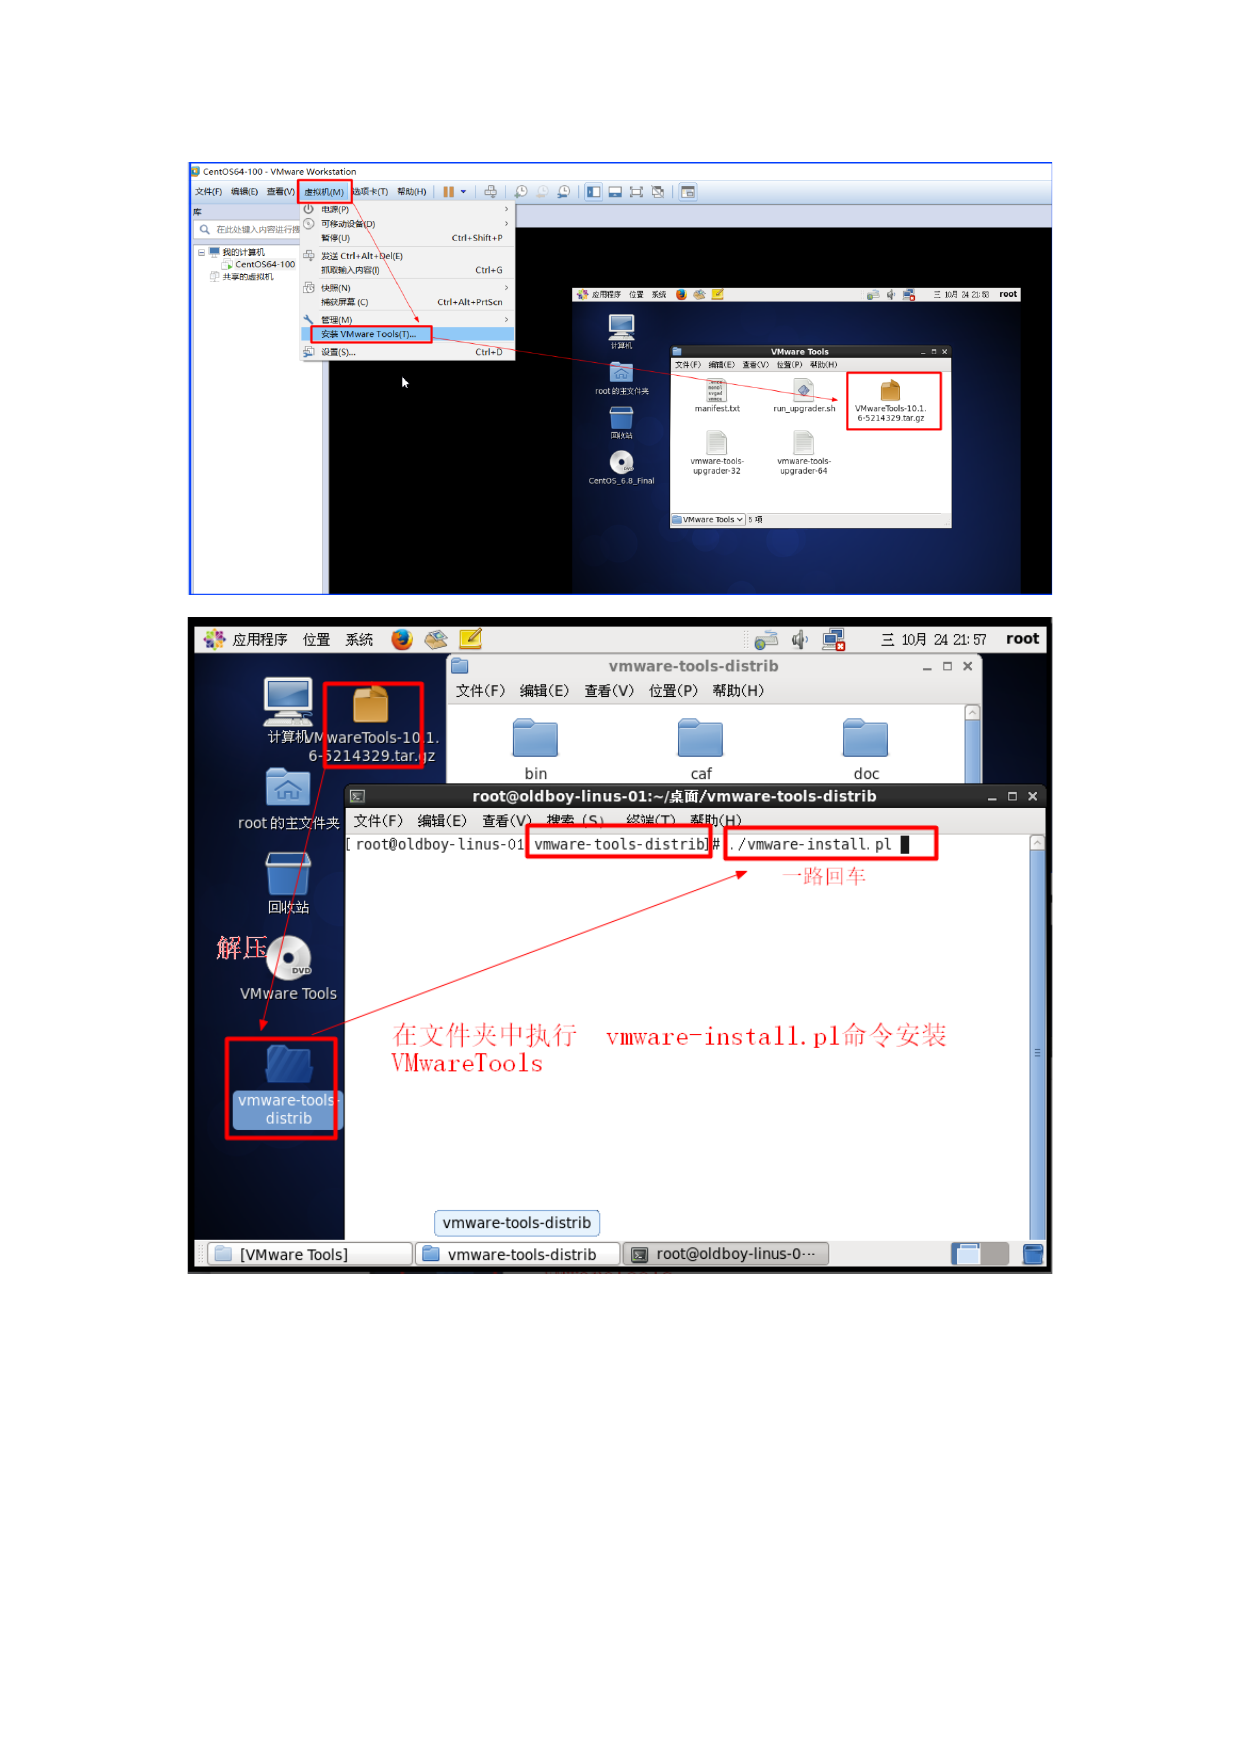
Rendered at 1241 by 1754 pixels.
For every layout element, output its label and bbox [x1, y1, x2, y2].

picture [187, 617, 1053, 1274]
picture [187, 162, 1053, 595]
